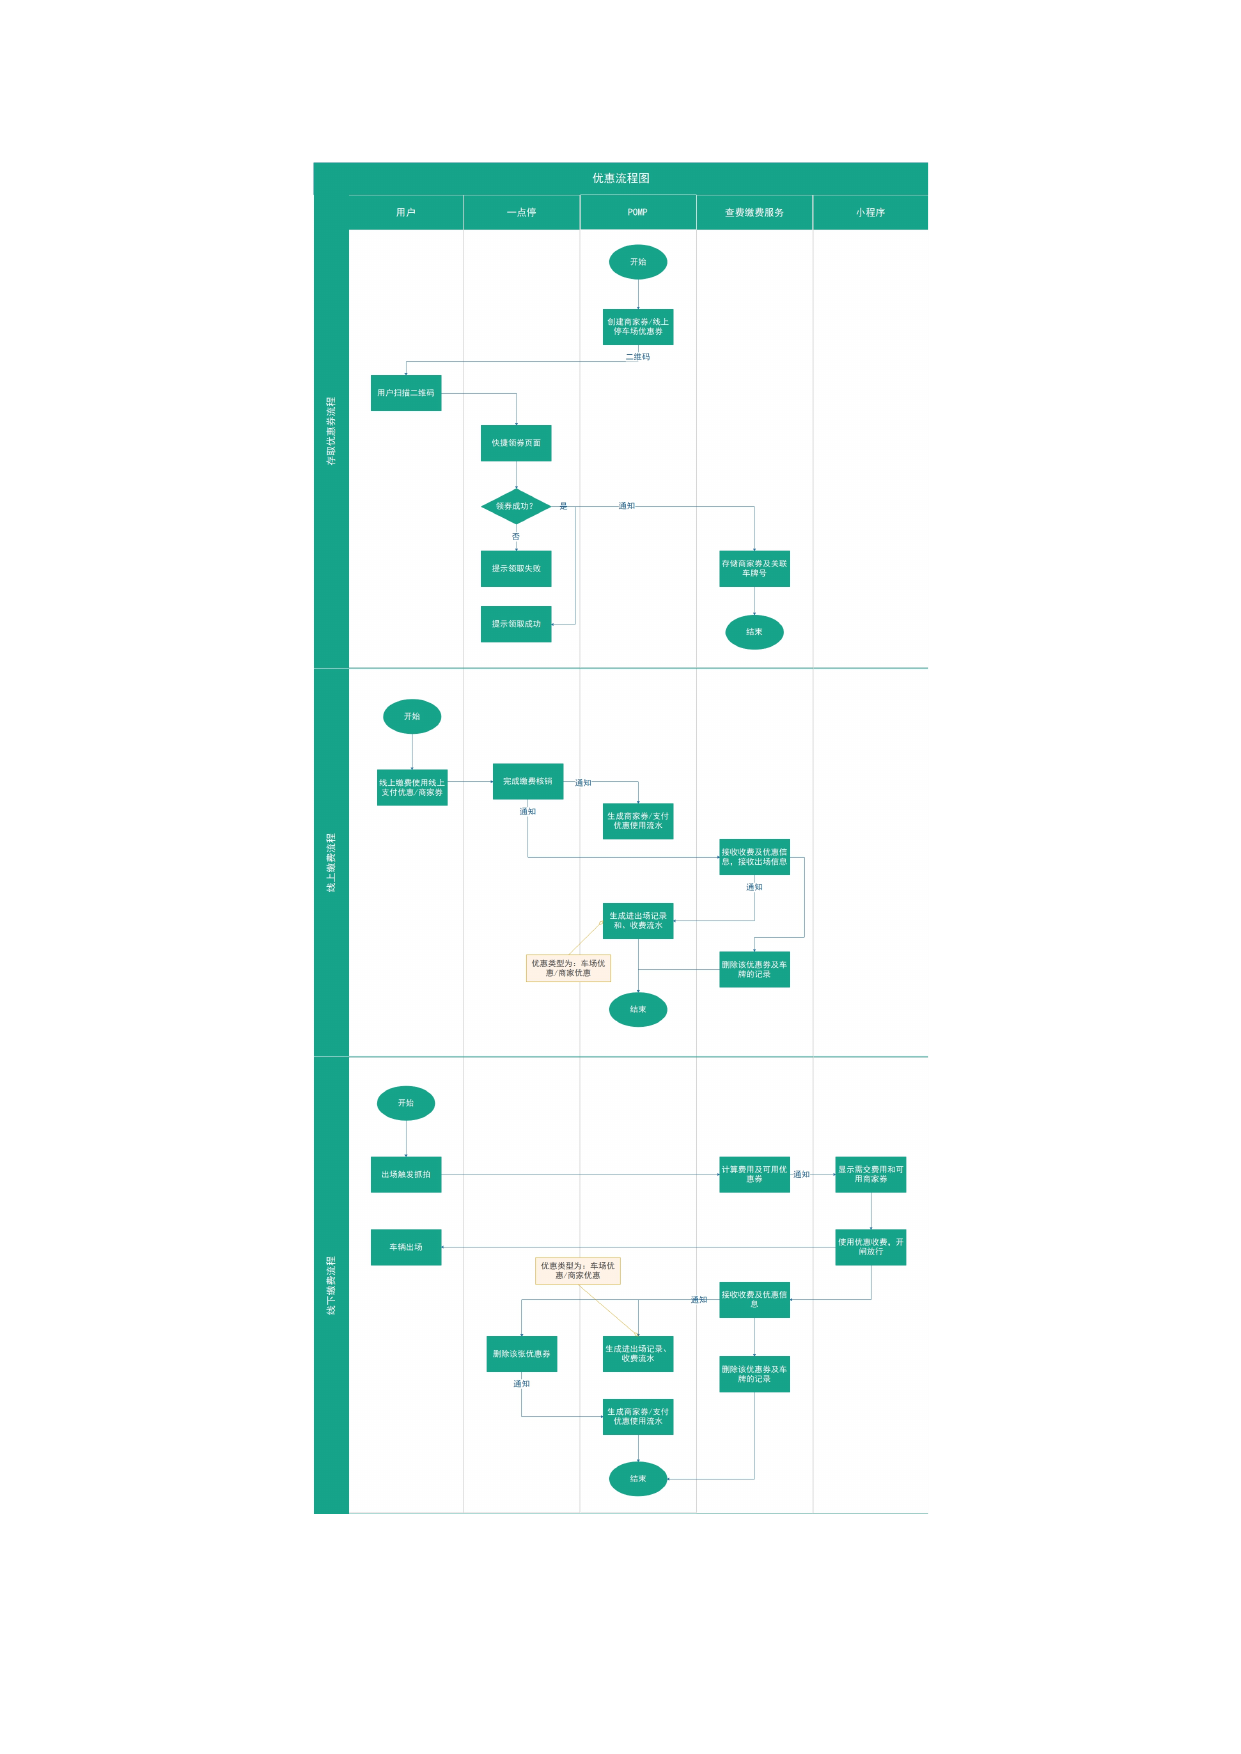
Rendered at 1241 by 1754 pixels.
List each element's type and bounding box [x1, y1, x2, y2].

picture [312, 162, 929, 1514]
